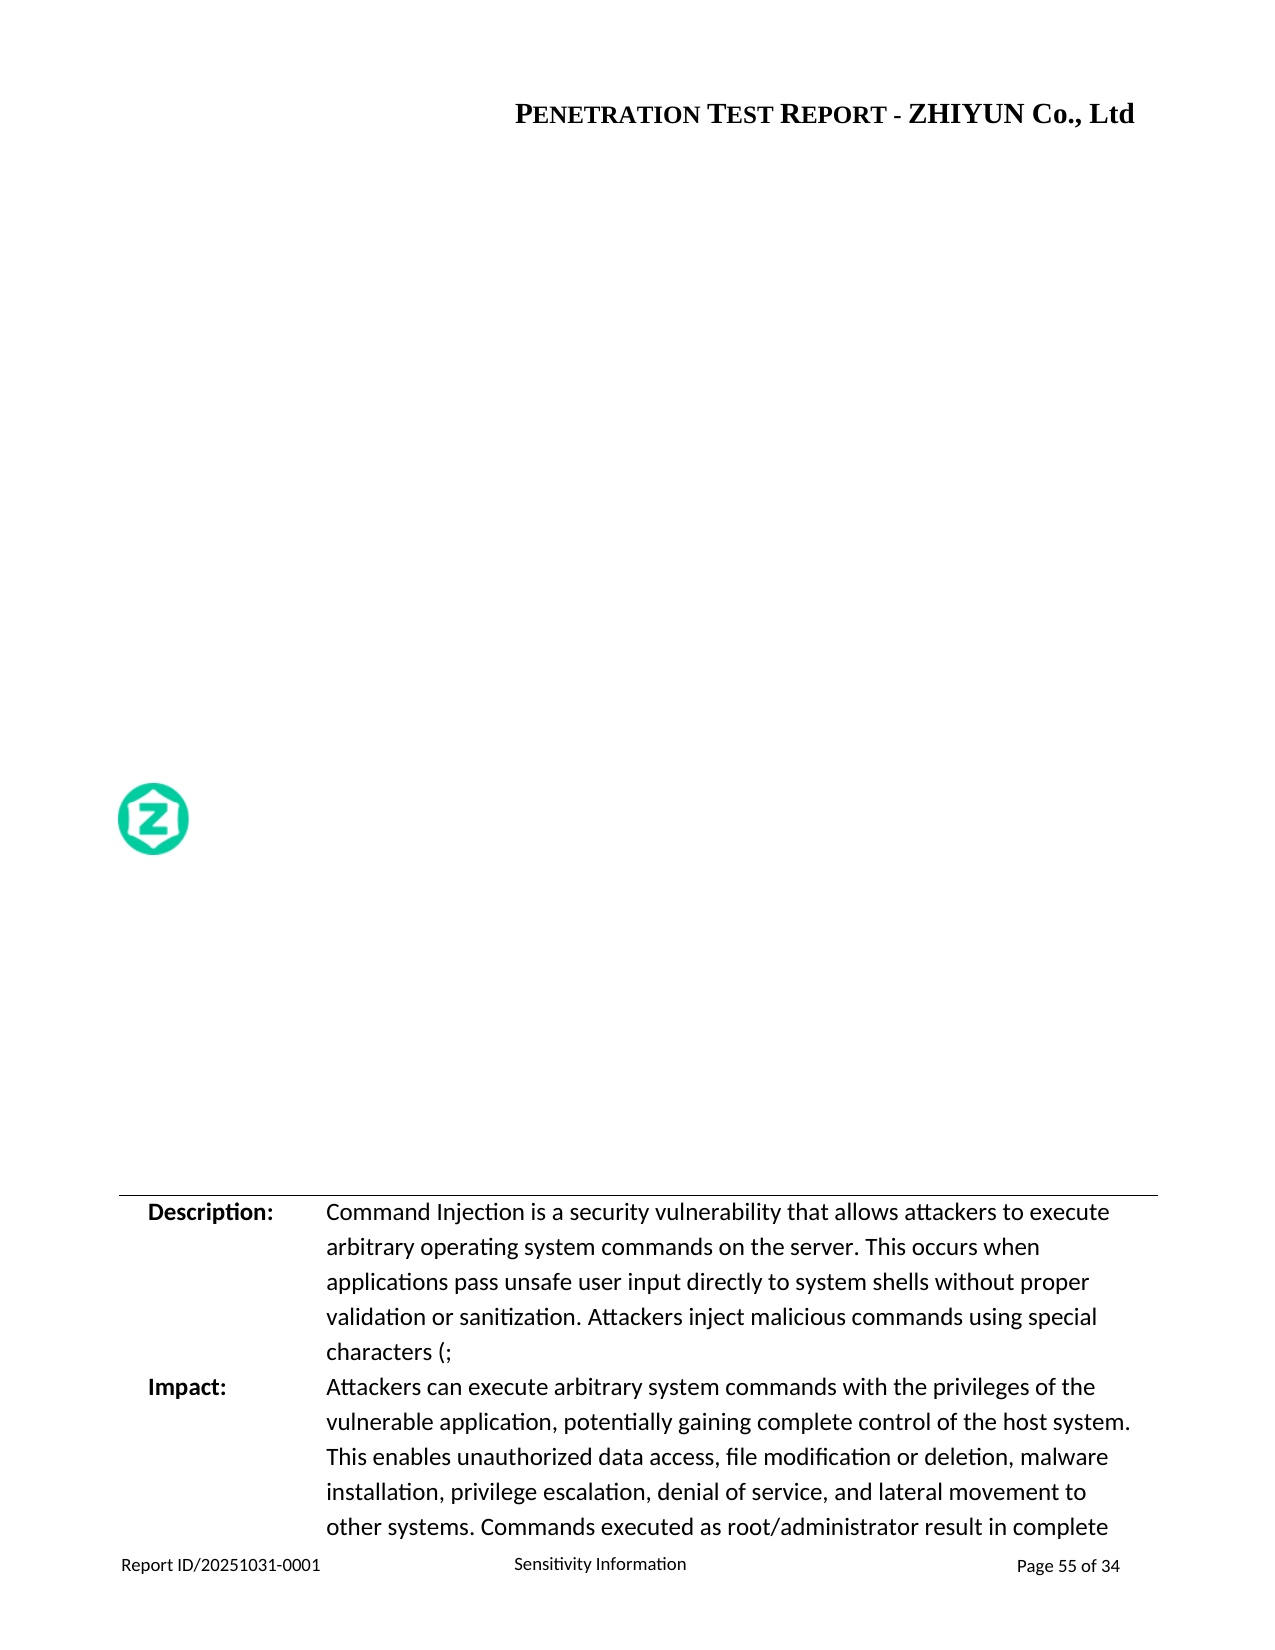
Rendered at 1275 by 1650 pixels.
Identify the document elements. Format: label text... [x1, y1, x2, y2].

table_cell Command Injection is a security vulnerability that allows attackers to execute arbitrary operating system commands on the server. This occurs when applications pass unsafe user input directly to system shells without proper validation or sanitization. Attackers inject malicious commands using special characters (; [326, 1196, 1148, 1371]
picture [118, 783, 189, 855]
table_cell Attackers can execute arbitrary system commands with the privileges of the vulnerable application, potentially gaining complete control of the host system. This enables unauthorized data access, file modification or deletion, malware installation, privilege escalation, denial of service, and lateral movement to other systems. Commands executed as root/administrator result in complete system compromise. [326, 1371, 1148, 1543]
table_cell Impact: [148, 1371, 326, 1543]
table_cell Description: [148, 1196, 326, 1371]
